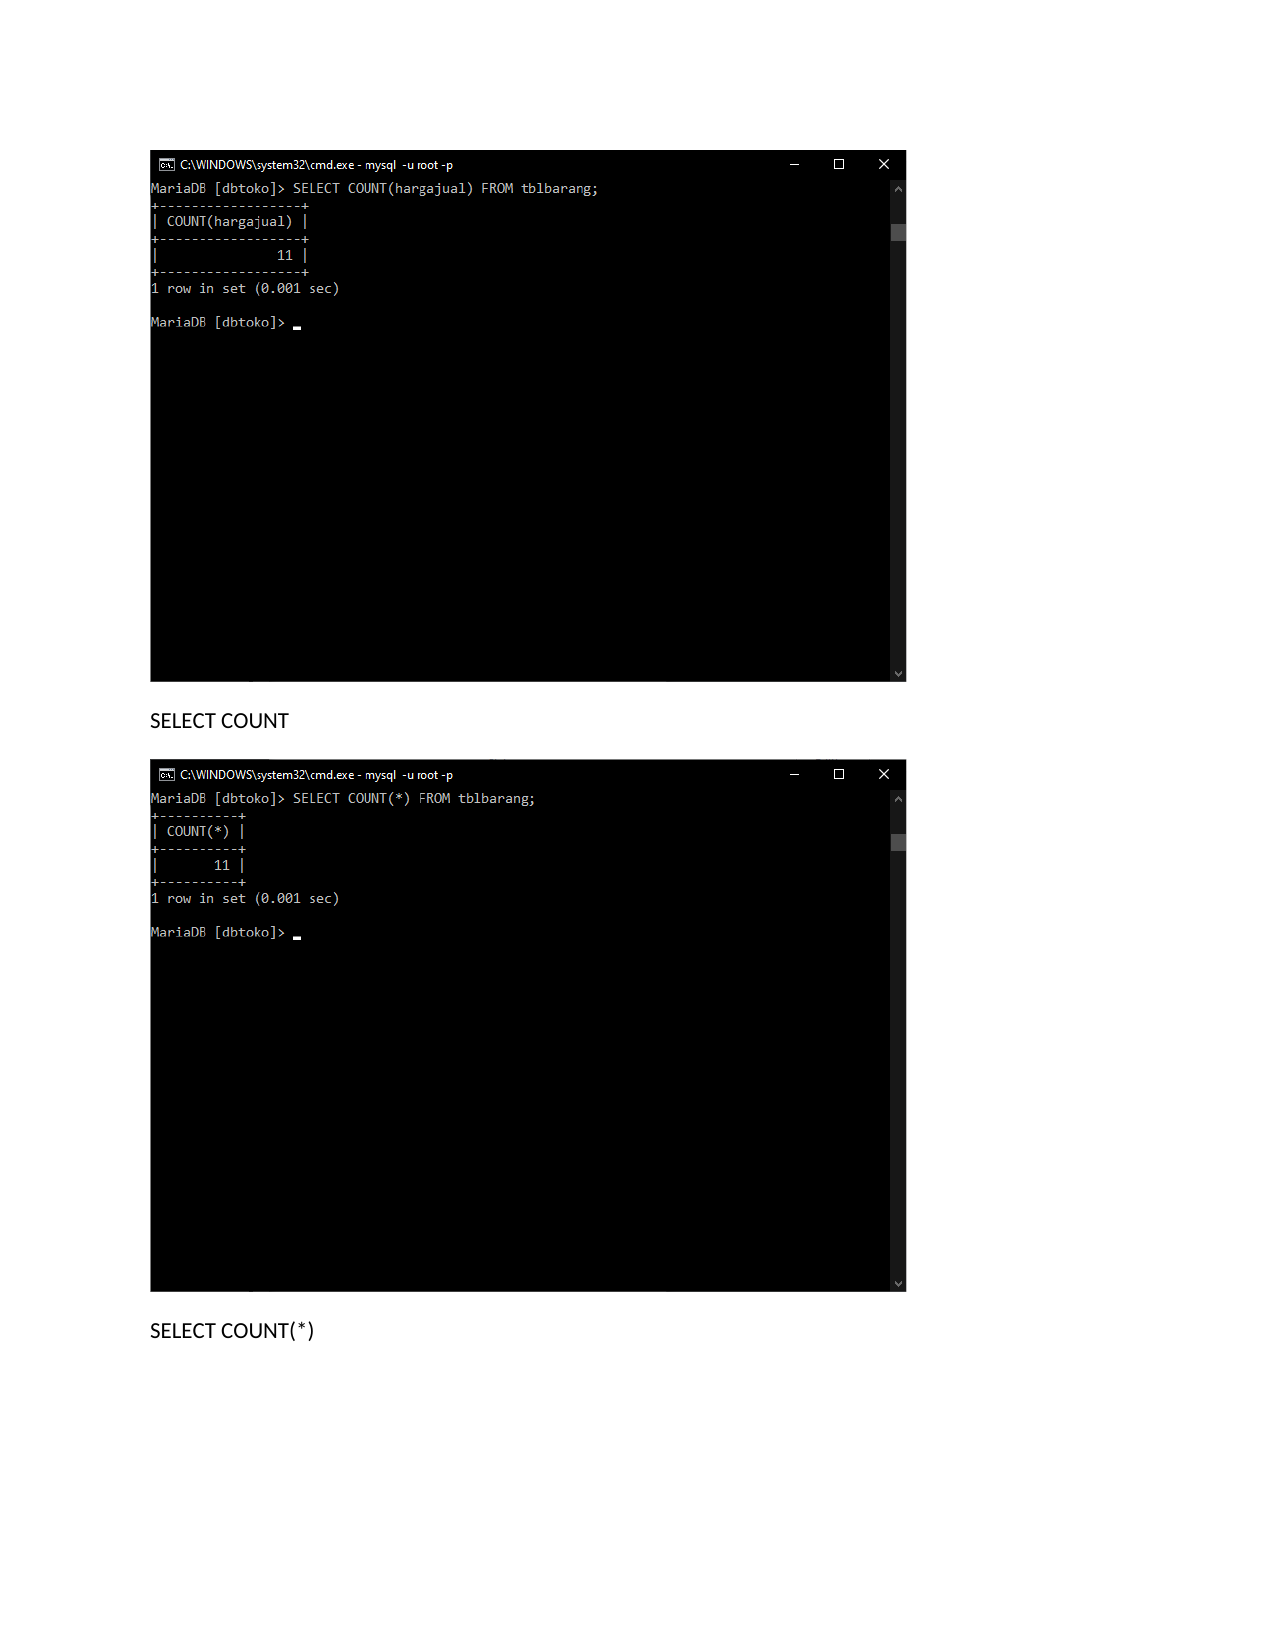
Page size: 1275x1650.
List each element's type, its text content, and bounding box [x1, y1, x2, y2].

text SELECT COUNT [150, 707, 1125, 734]
picture [150, 150, 907, 682]
picture [150, 759, 907, 1292]
text SELECT COUNT(*) [150, 1316, 1125, 1344]
